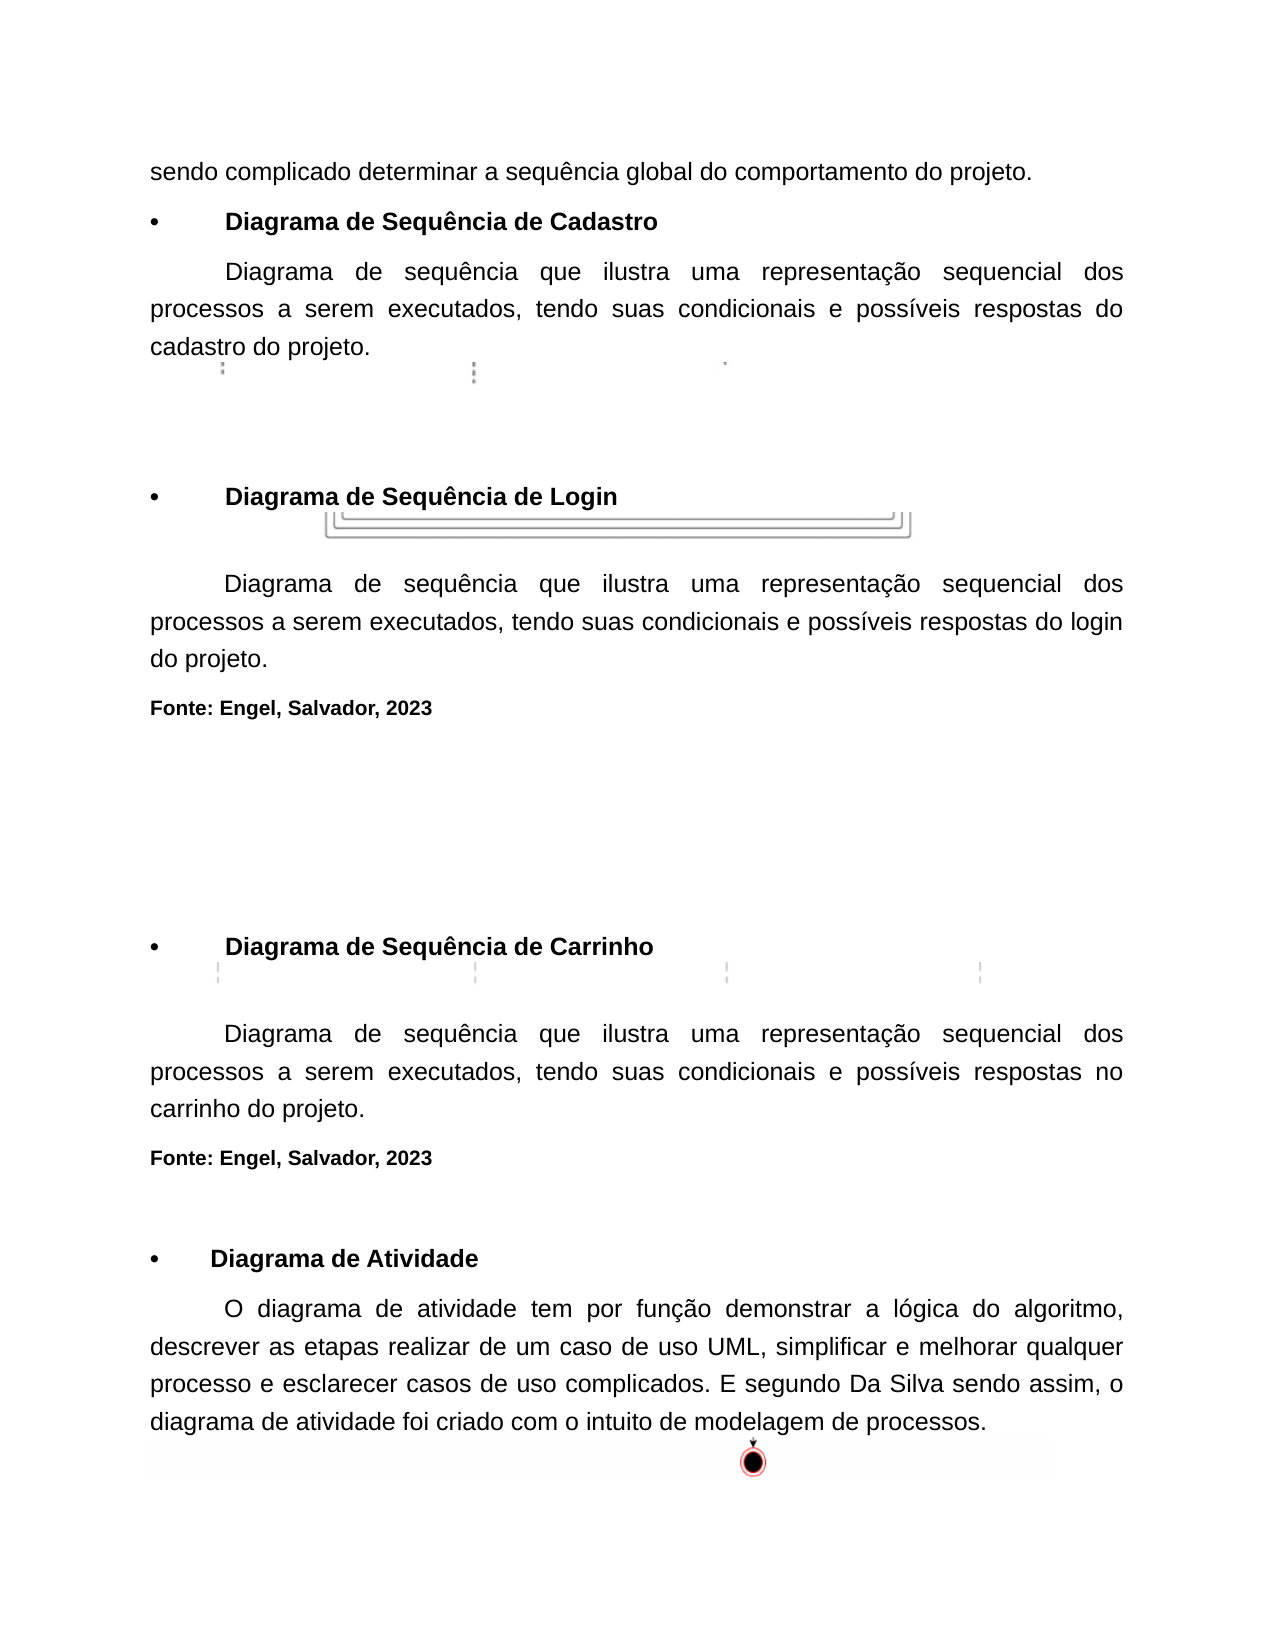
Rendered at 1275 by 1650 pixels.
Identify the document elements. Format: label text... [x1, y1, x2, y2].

text O diagrama de atividade tem por função demonstrar a lógica do algoritmo, descrever as etapas realizar de um caso de uso UML, simplificar e melhorar qualquer processo e esclarecer casos de uso complicados. E segundo Da Silva sendo assim, o diagrama de atividade foi criado com o intuito de modelagem de processos. [150, 1287, 1125, 1437]
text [150, 150, 1125, 187]
list Diagrama de Sequência de Cadastro [150, 200, 1125, 237]
text Fonte: Engel, Salvador, 2023 [150, 1125, 1125, 1175]
text Diagrama de sequência que ilustra uma representação sequencial dos processos a serem executados, tendo suas condicionais e possíveis respostas do cadastro do projeto. [150, 250, 1125, 362]
list Diagrama de Sequência de Carrinho [150, 925, 1125, 962]
text Fonte: Engel, Salvador, 2023 [150, 675, 1125, 725]
list Diagrama de Atividade [150, 1237, 1125, 1275]
list Diagrama de Sequência de Login [150, 475, 1125, 512]
text Diagrama de sequência que ilustra uma representação sequencial dos processos a serem executados, tendo suas condicionais e possíveis respostas do login do projeto. [150, 525, 1125, 675]
text Diagrama de sequência que ilustra uma representação sequencial dos processos a serem executados, tendo suas condicionais e possíveis respostas no carrinho do projeto. [150, 975, 1125, 1125]
